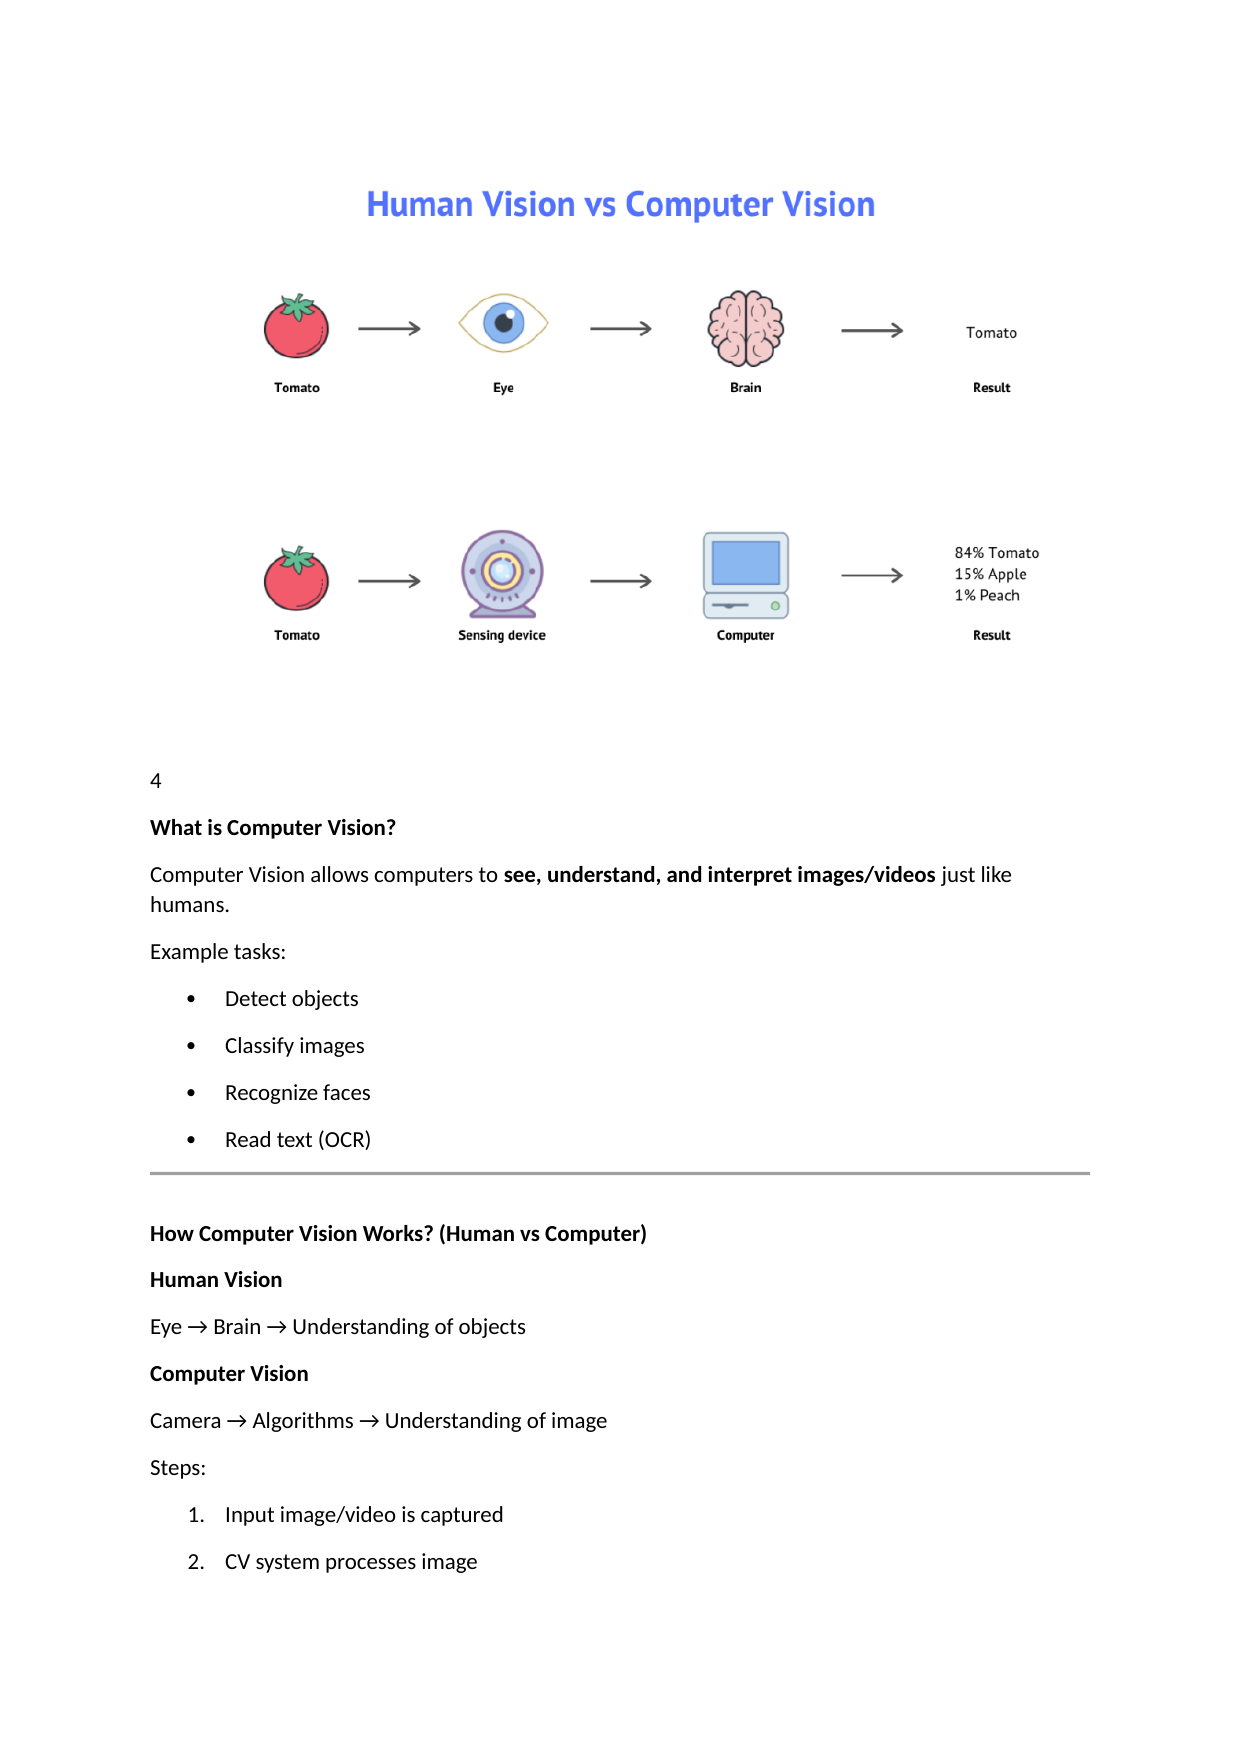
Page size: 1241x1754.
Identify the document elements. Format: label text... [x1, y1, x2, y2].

text What is Computer Vision? [150, 813, 1090, 842]
text Computer Vision allows computers to see, understand, and interpret images/videos just like humans. [150, 860, 1090, 919]
text 4 [150, 767, 1090, 795]
list Detect objects [187, 984, 1090, 1012]
text Example tasks: [150, 937, 1090, 966]
list Input image/video is captured [187, 1500, 1090, 1528]
picture [150, 150, 1091, 679]
text How Computer Vision Works? (Human vs Computer) [150, 1219, 1090, 1247]
list Read text (OCR) [187, 1125, 1090, 1153]
text Steps: [150, 1453, 1090, 1481]
text Human Vision [150, 1266, 1090, 1294]
text Computer Vision [150, 1359, 1090, 1387]
list Classify images [187, 1031, 1090, 1059]
list CV system processes image [187, 1547, 1090, 1575]
list Recognize faces [187, 1078, 1090, 1106]
text Camera → Algorithms → Understanding of image [150, 1406, 1090, 1434]
text Eye → Brain → Understanding of objects [150, 1312, 1090, 1341]
